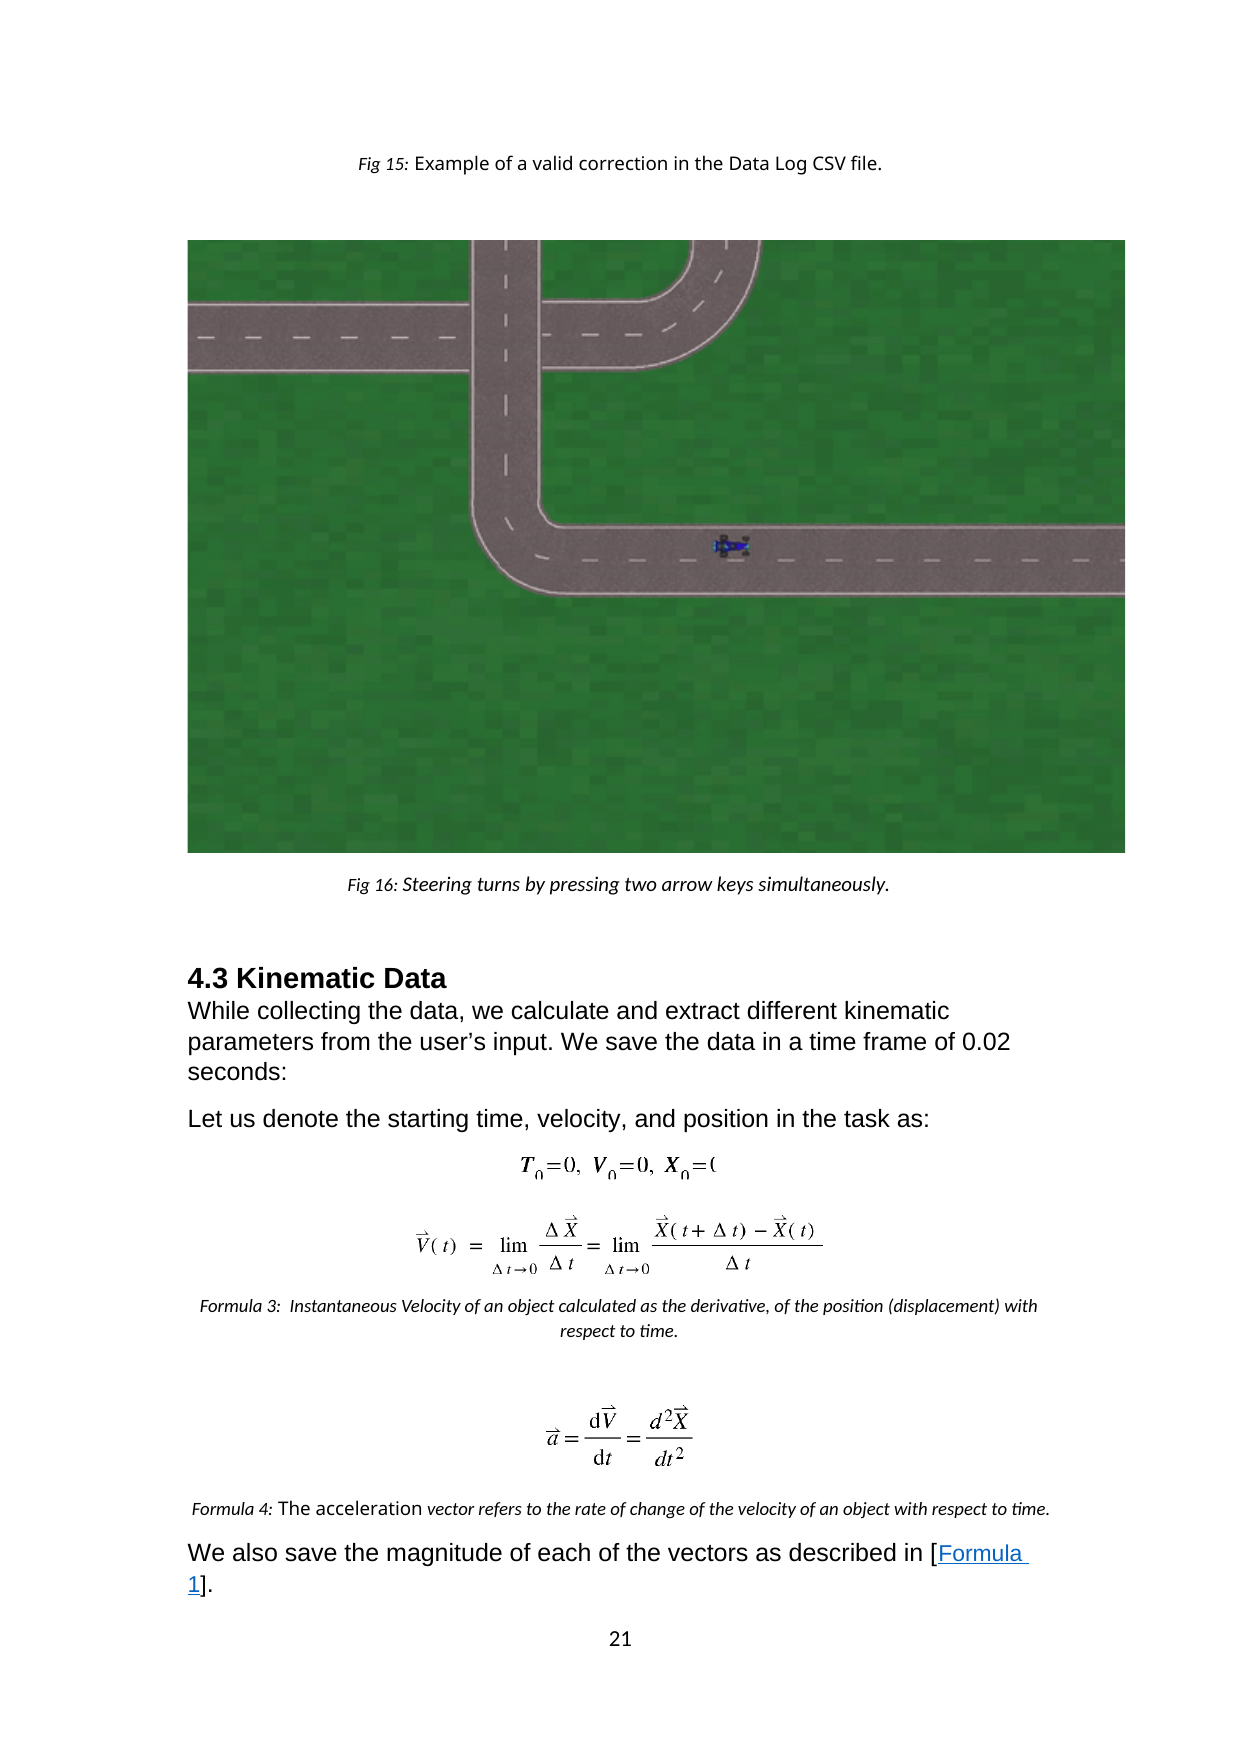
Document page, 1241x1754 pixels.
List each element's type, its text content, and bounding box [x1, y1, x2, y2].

picture [415, 1215, 825, 1274]
picture [545, 1405, 695, 1465]
text Fig 16: Steering turns by pressing two arrow keys simultaneously. [187, 871, 1053, 896]
text Formula 4: The acceleration vector refers to the rate of change of the velocity of an object with respect to time. [187, 1495, 1053, 1520]
text Formula 3: Instantaneous Velocity of an object calculated as the derivative, of the position (displacement) with respect to time. [187, 1294, 1053, 1342]
picture [519, 1157, 717, 1179]
text Fig 15: Example of a valid correction in the Data Log CSV file. [187, 150, 1053, 176]
text Let us denote the starting time, velocity, and position in the task as: [187, 1104, 1053, 1133]
picture [187, 240, 1126, 853]
text We also save the magnitude of each of the vectors as described in [Formula 1]. [187, 1538, 1053, 1598]
subtitle 4.3 Kinematic Data [187, 961, 1053, 994]
text While collecting the data, we calculate and extract different kinematic parameters from the user’s input. We save the data in a time frame of 0.02 seconds: [187, 996, 1053, 1086]
